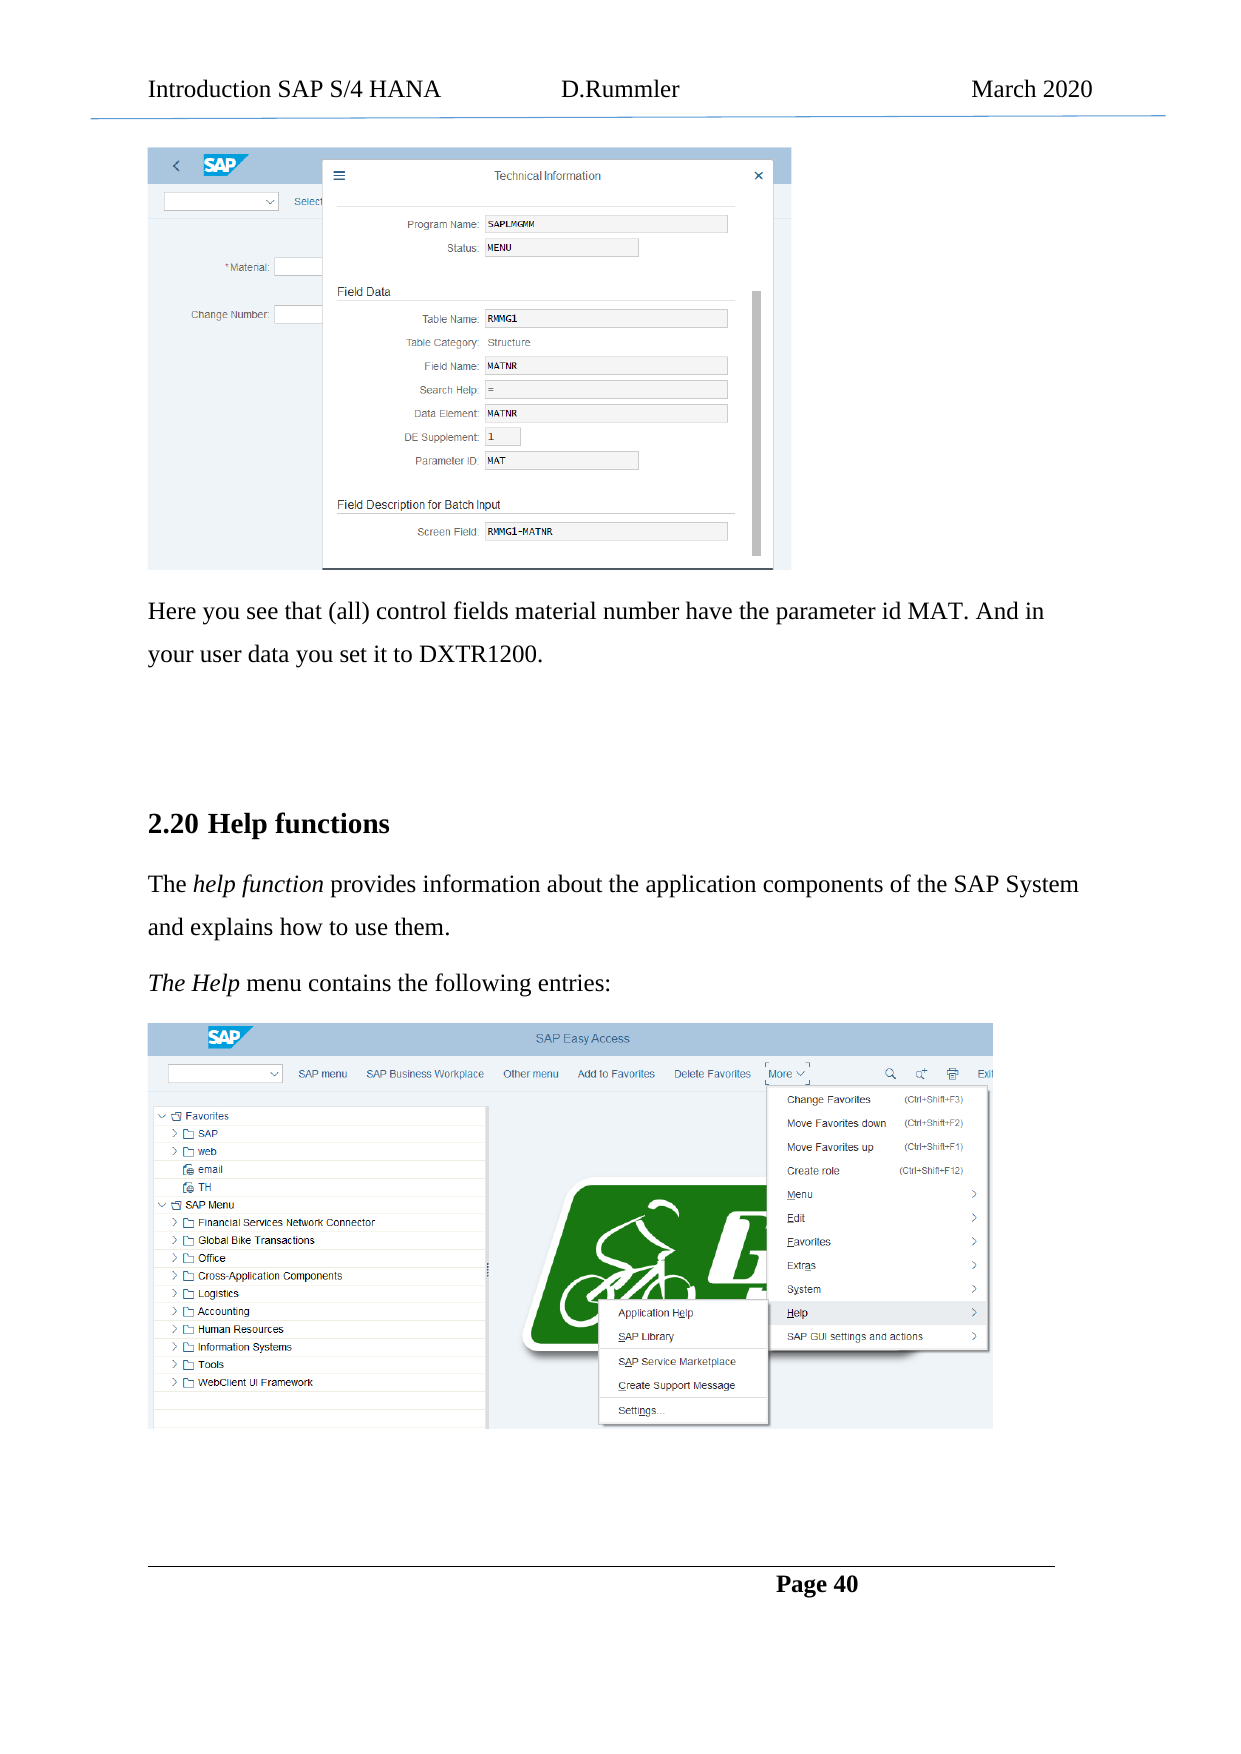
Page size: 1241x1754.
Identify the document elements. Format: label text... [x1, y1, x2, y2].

text The Help menu contains the following entries: [148, 968, 1093, 997]
picture [147, 1023, 993, 1429]
text Here you see that (all) control fields material number have the parameter id MAT. And in your user data you set it to DXTR1200. [148, 596, 1093, 668]
text The help function provides information about the application components of the SAP System and explains how to use them. [148, 869, 1093, 941]
picture [147, 147, 792, 570]
subtitle Help functions [148, 806, 1093, 840]
